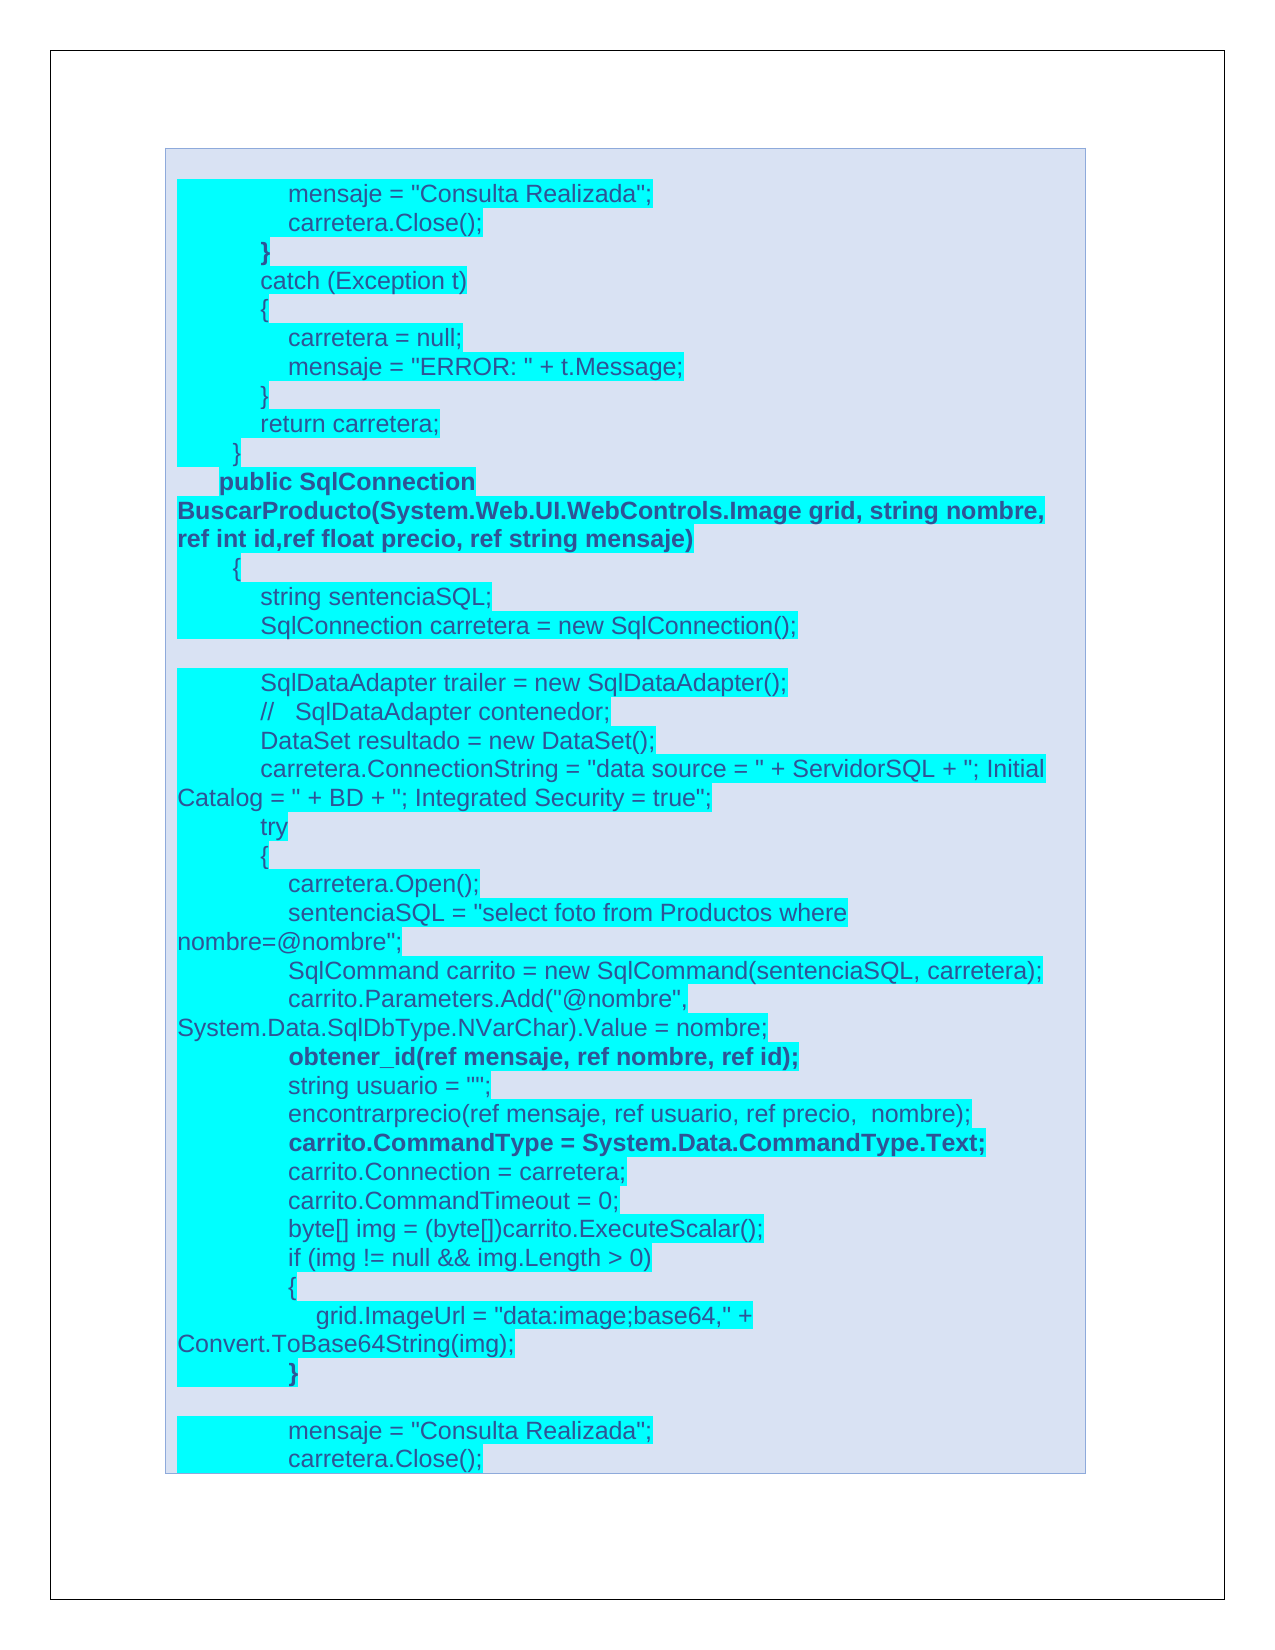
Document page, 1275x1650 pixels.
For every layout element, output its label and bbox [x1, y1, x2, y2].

table_cell [166, 149, 1085, 1473]
